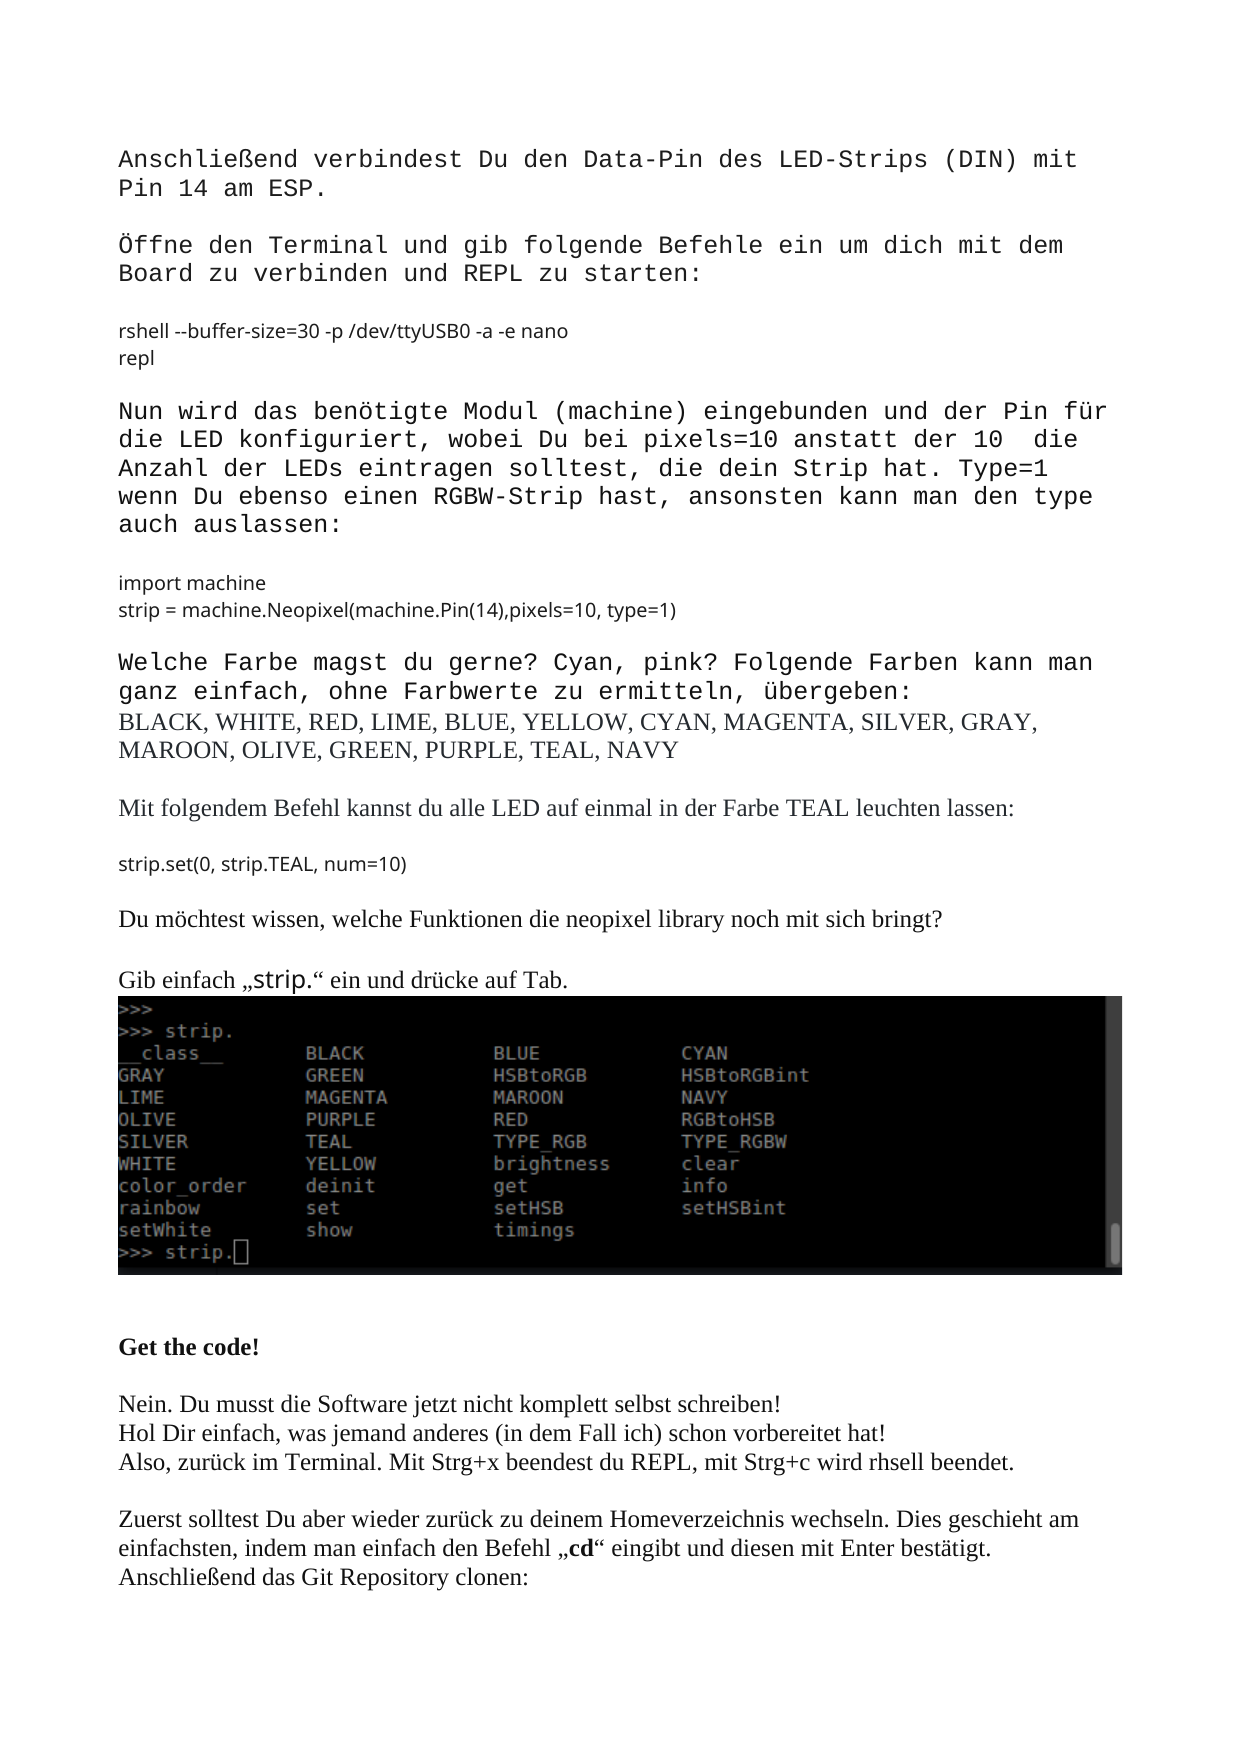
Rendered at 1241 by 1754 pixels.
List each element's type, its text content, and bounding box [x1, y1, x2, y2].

picture [118, 996, 1123, 1275]
text Öffne den Terminal und gib folgende Befehle ein um dich mit dem Board zu verbinden und REPL zu starten: [118, 232, 1122, 289]
text Nun wird das benötigte Modul (machine) eingebunden und der Pin für die LED konfiguriert, wobei Du bei pixels=10 anstatt der 10 die Anzahl der LEDs eintragen solltest, die dein Strip hat. Type=1 wenn Du ebenso einen RGBW-Strip hast, ansonsten kann man den type auch auslassen: [118, 399, 1122, 540]
text Welche Farbe magst du gerne? Cyan, pink? Folgende Farben kann man ganz einfach, ohne Farbwerte zu ermitteln, übergeben: [118, 650, 1122, 707]
text Mit folgendem Befehl kannst du alle LED auf einmal in der Farbe TEAL leuchten lassen: [118, 793, 1122, 822]
text Nein. Du musst die Software jetzt nicht komplett selbst schreiben! Hol Dir einfach, was jemand anderes (in dem Fall ich) schon vorbereitet hat! [118, 1389, 1122, 1447]
text Du möchtest wissen, welche Funktionen die neopixel library noch mit sich bringt? [118, 904, 1122, 933]
text rshell --buffer-size=30 -p /dev/ttyUSB0 -a -e nano [118, 318, 1122, 345]
text BLACK, WHITE, RED, LIME, BLUE, YELLOW, CYAN, MAGENTA, SILVER, GRAY, MAROON, OLIVE, GREEN, PURPLE, TEAL, NAVY [118, 707, 1122, 764]
text import machine [118, 569, 1122, 596]
text repl [118, 345, 1122, 372]
text Zuerst solltest Du aber wieder zurück zu deinem Homeverzeichnis wechseln. Dies geschieht am einfachsten, indem man einfach den Befehl „cd“ eingibt und diesen mit Enter bestätigt. Anschließend das Git Repository clonen: [118, 1504, 1122, 1591]
text Gib einfach „strip.“ ein und drücke auf Tab. [118, 962, 1122, 996]
text Get the code! [118, 1332, 1122, 1361]
text Also, zurück im Terminal. Mit Strg+x beendest du REPL, mit Strg+c wird rhsell beendet. [118, 1447, 1122, 1476]
text strip = machine.Neopixel(machine.Pin(14),pixels=10, type=1) [118, 596, 1122, 623]
text strip.set(0, strip.TEAL, num=10) [118, 850, 1122, 877]
text Anschließend verbindest Du den Data-Pin des LED-Strips (DIN) mit Pin 14 am ESP. [118, 147, 1122, 203]
